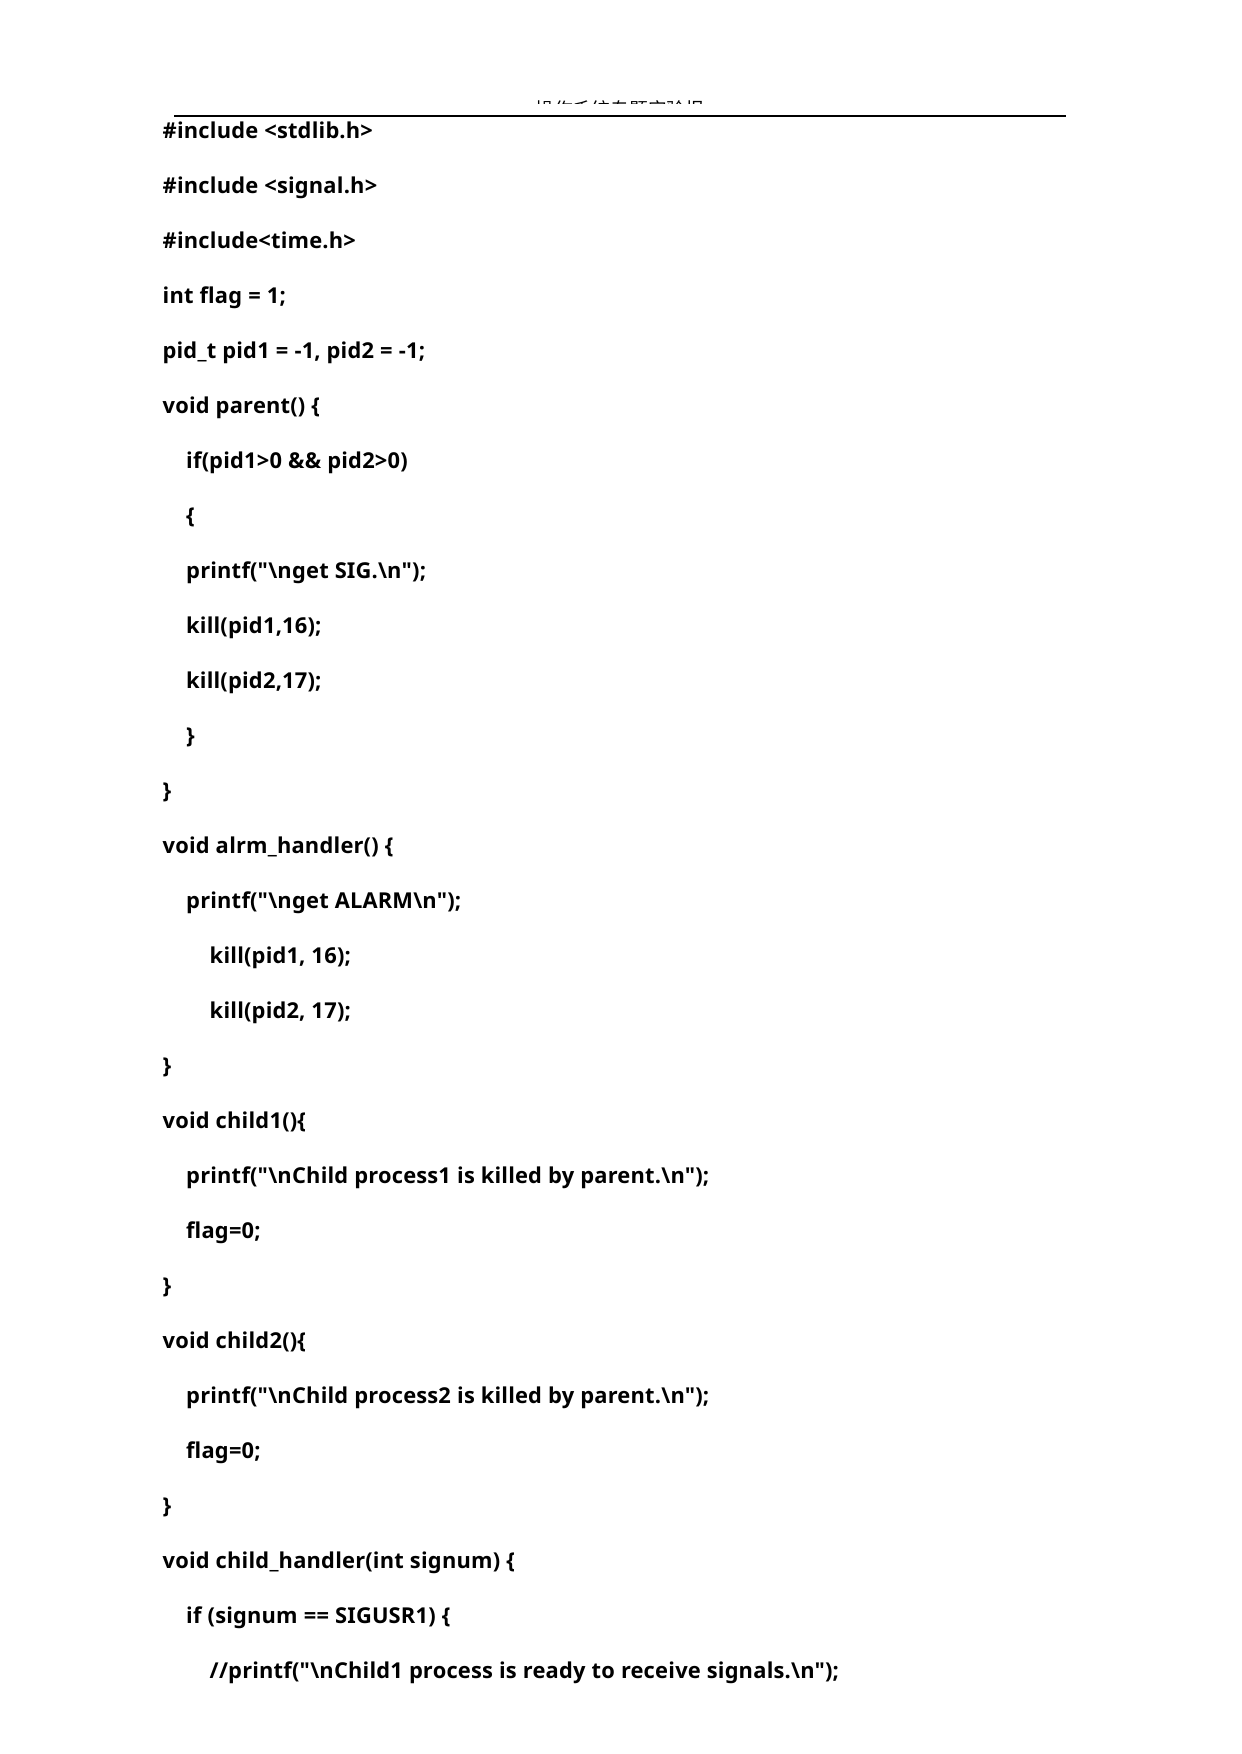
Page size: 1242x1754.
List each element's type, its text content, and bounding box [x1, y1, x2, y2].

text void child_handler(int signum) { [162, 1544, 1079, 1574]
text #include <signal.h> [162, 169, 1079, 199]
text flag=0; [162, 1214, 1079, 1244]
text } [162, 1489, 1079, 1519]
text void child1(){ [162, 1104, 1079, 1134]
text } [162, 1269, 1079, 1299]
text //printf("\nChild1 process is ready to receive signals.\n"); [162, 1654, 1079, 1684]
text void parent() { [162, 389, 1079, 419]
text void alrm_handler() { [162, 829, 1079, 859]
text flag=0; [162, 1434, 1079, 1464]
text printf("\nChild process2 is killed by parent.\n"); [162, 1379, 1079, 1409]
text } [162, 1049, 1079, 1079]
text { [162, 499, 1079, 529]
text kill(pid2,17); [162, 664, 1079, 694]
text #include<time.h> [162, 224, 1079, 254]
text printf("\nget ALARM\n"); [162, 884, 1079, 914]
text kill(pid1, 16); [162, 939, 1079, 969]
text pid_t pid1 = -1, pid2 = -1; [162, 334, 1079, 364]
text } [162, 719, 1079, 749]
text #include <stdlib.h> [162, 114, 1079, 144]
text } [162, 774, 1079, 804]
text int flag = 1; [162, 279, 1079, 309]
text if(pid1>0 && pid2>0) [162, 444, 1079, 474]
text printf("\nChild process1 is killed by parent.\n"); [162, 1159, 1079, 1189]
text kill(pid1,16); [162, 609, 1079, 639]
text kill(pid2, 17); [162, 994, 1079, 1024]
text if (signum == SIGUSR1) { [162, 1599, 1079, 1629]
text void child2(){ [162, 1324, 1079, 1354]
text printf("\nget SIG.\n"); [162, 554, 1079, 584]
